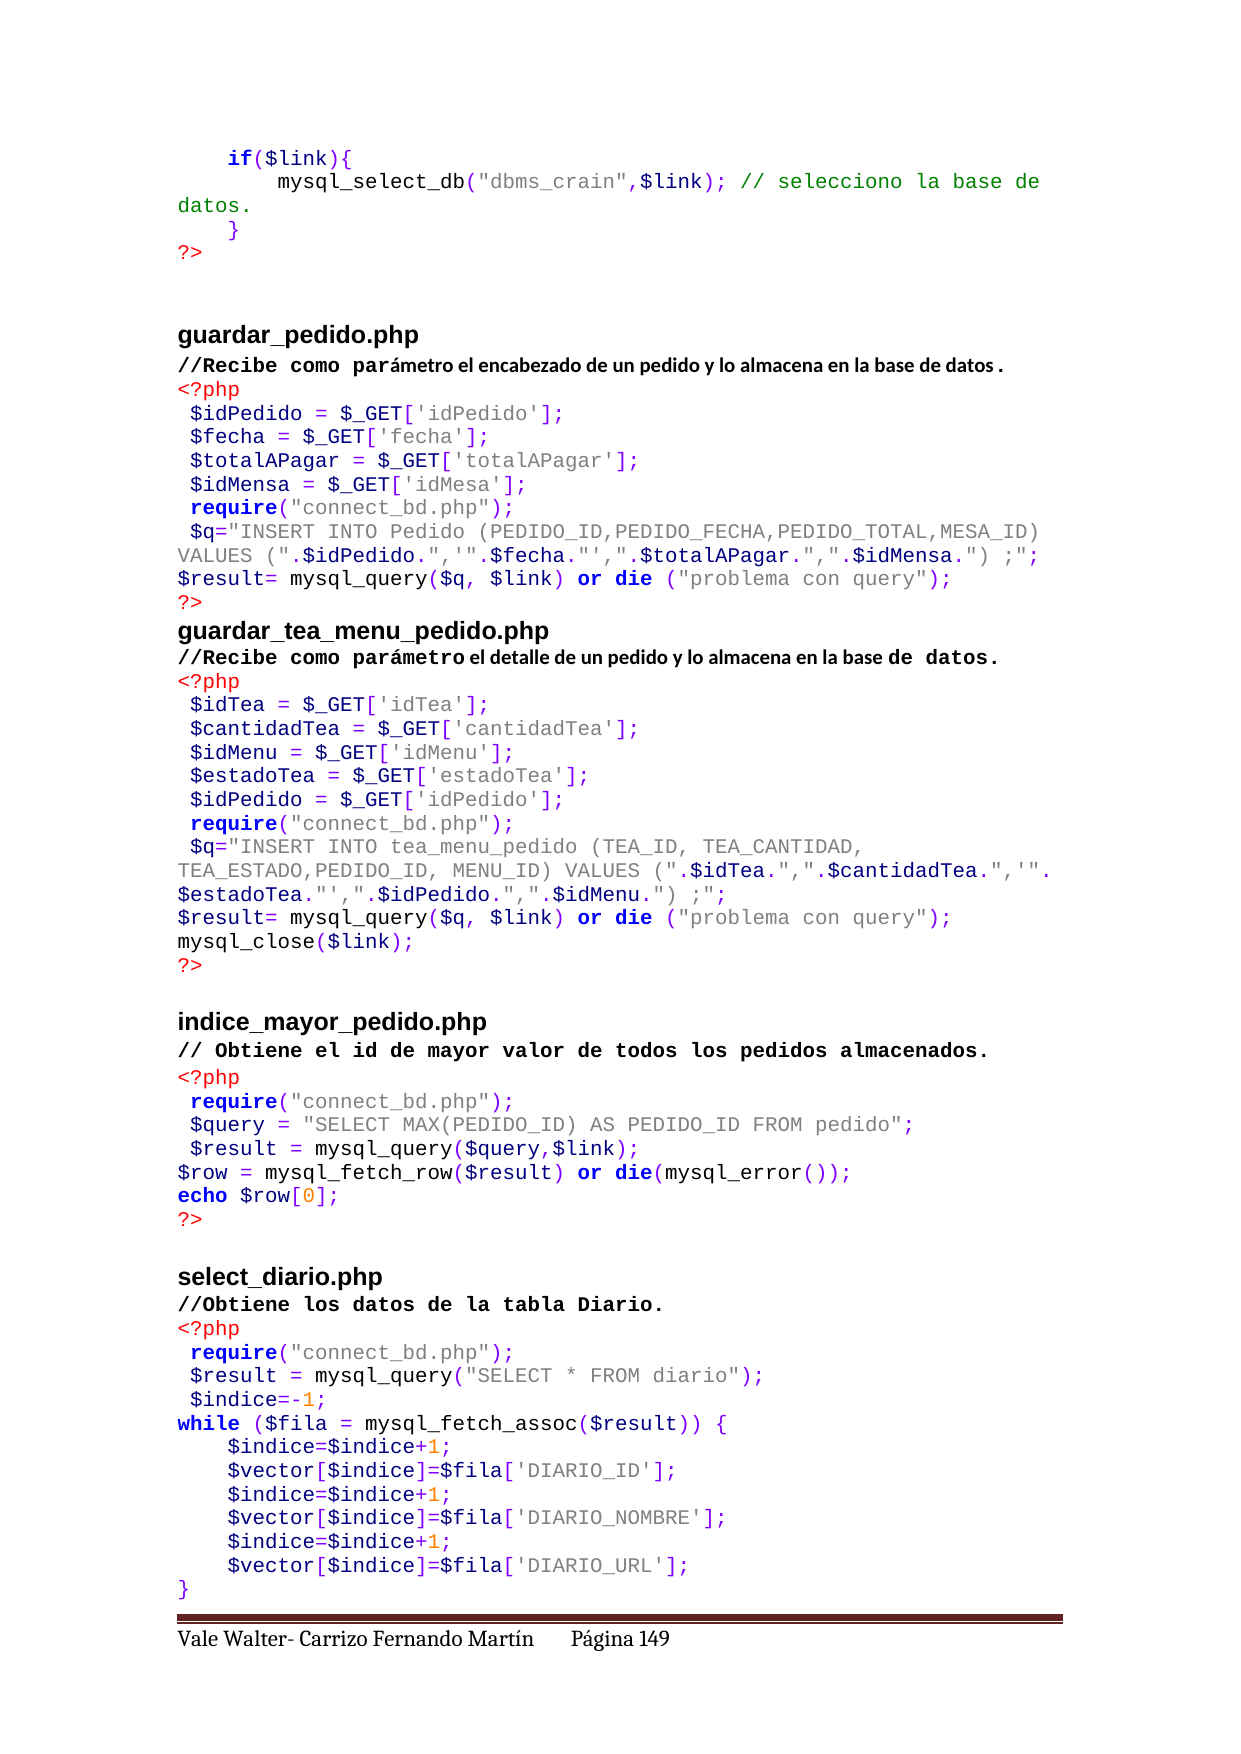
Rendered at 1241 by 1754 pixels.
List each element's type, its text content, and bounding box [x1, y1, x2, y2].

text mysql_close($link); [177, 931, 1063, 954]
text <?php [177, 1067, 1063, 1091]
text $estadoTea = $_GET['estadoTea']; [177, 765, 1063, 789]
text // Obtiene el id de mayor valor de todos los pedidos almacenados. [177, 1040, 1063, 1064]
text require("connect_bd.php"); [177, 497, 1063, 521]
text <?php [177, 671, 1063, 694]
text $indice=$indice+1; [177, 1531, 1063, 1554]
text ?> [177, 242, 1063, 266]
text $fecha = $_GET['fecha']; [177, 426, 1063, 450]
text indice_mayor_pedido.php [177, 1007, 1063, 1036]
text $vector[$indice]=$fila['DIARIO_NOMBRE']; [177, 1507, 1063, 1531]
text $indice=-1; [177, 1389, 1063, 1413]
text ?> [177, 592, 1063, 616]
text $idTea = $_GET['idTea']; [177, 694, 1063, 718]
text //Obtiene los datos de la tabla Diario. [177, 1294, 1063, 1318]
text //Recibe como parámetro el encabezado de un pedido y lo almacena en la base de datos. [177, 353, 1063, 379]
text $row = mysql_fetch_row($result) or die(mysql_error()); [177, 1162, 1063, 1185]
text $idMensa = $_GET['idMesa']; [177, 474, 1063, 497]
text ?> [177, 1209, 1063, 1233]
text $idPedido = $_GET['idPedido']; [177, 403, 1063, 426]
text $indice=$indice+1; [177, 1484, 1063, 1507]
text $vector[$indice]=$fila['DIARIO_ID']; [177, 1460, 1063, 1484]
text $idPedido = $_GET['idPedido']; [177, 789, 1063, 813]
text select_diario.php [177, 1261, 1063, 1290]
text $result= mysql_query($q, $link) or die ("problema con query"); [177, 568, 1063, 592]
text mysql_select_db("dbms_crain",$link); // selecciono la base de datos. [177, 171, 1063, 218]
text echo $row[0]; [177, 1185, 1063, 1209]
text guardar_tea_menu_pedido.php [177, 616, 1063, 644]
text $q="INSERT INTO tea_menu_pedido (TEA_ID, TEA_CANTIDAD, TEA_ESTADO,PEDIDO_ID, MENU_ID) VALUES (".$idTea.",".$cantidadTea.",'".$estadoTea."',".$idPedido.",".$idMenu.") ;"; [177, 836, 1063, 907]
text require("connect_bd.php"); [177, 1091, 1063, 1114]
text <?php [177, 1318, 1063, 1342]
text require("connect_bd.php"); [177, 813, 1063, 836]
text } [177, 218, 1063, 242]
text $vector[$indice]=$fila['DIARIO_URL']; [177, 1554, 1063, 1578]
text $result= mysql_query($q, $link) or die ("problema con query"); [177, 907, 1063, 931]
text $result = mysql_query($query,$link); [177, 1138, 1063, 1162]
text } [177, 1578, 1063, 1602]
text //Recibe como parámetro el detalle de un pedido y lo almacena en la base de datos. [177, 644, 1063, 671]
text require("connect_bd.php"); [177, 1342, 1063, 1365]
text $idMenu = $_GET['idMenu']; [177, 742, 1063, 765]
text $totalAPagar = $_GET['totalAPagar']; [177, 450, 1063, 474]
text ?> [177, 954, 1063, 978]
text if($link){ [177, 148, 1063, 171]
text while ($fila = mysql_fetch_assoc($result)) { [177, 1413, 1063, 1436]
text $cantidadTea = $_GET['cantidadTea']; [177, 718, 1063, 742]
text <?php [177, 379, 1063, 403]
text guardar_pedido.php [177, 320, 1063, 348]
text $q="INSERT INTO Pedido (PEDIDO_ID,PEDIDO_FECHA,PEDIDO_TOTAL,MESA_ID) VALUES (".$idPedido.",'".$fecha."',".$totalAPagar.",".$idMensa.") ;"; [177, 521, 1063, 568]
text $result = mysql_query("SELECT * FROM diario"); [177, 1365, 1063, 1389]
text $indice=$indice+1; [177, 1436, 1063, 1460]
text $query = "SELECT MAX(PEDIDO_ID) AS PEDIDO_ID FROM pedido"; [177, 1114, 1063, 1138]
